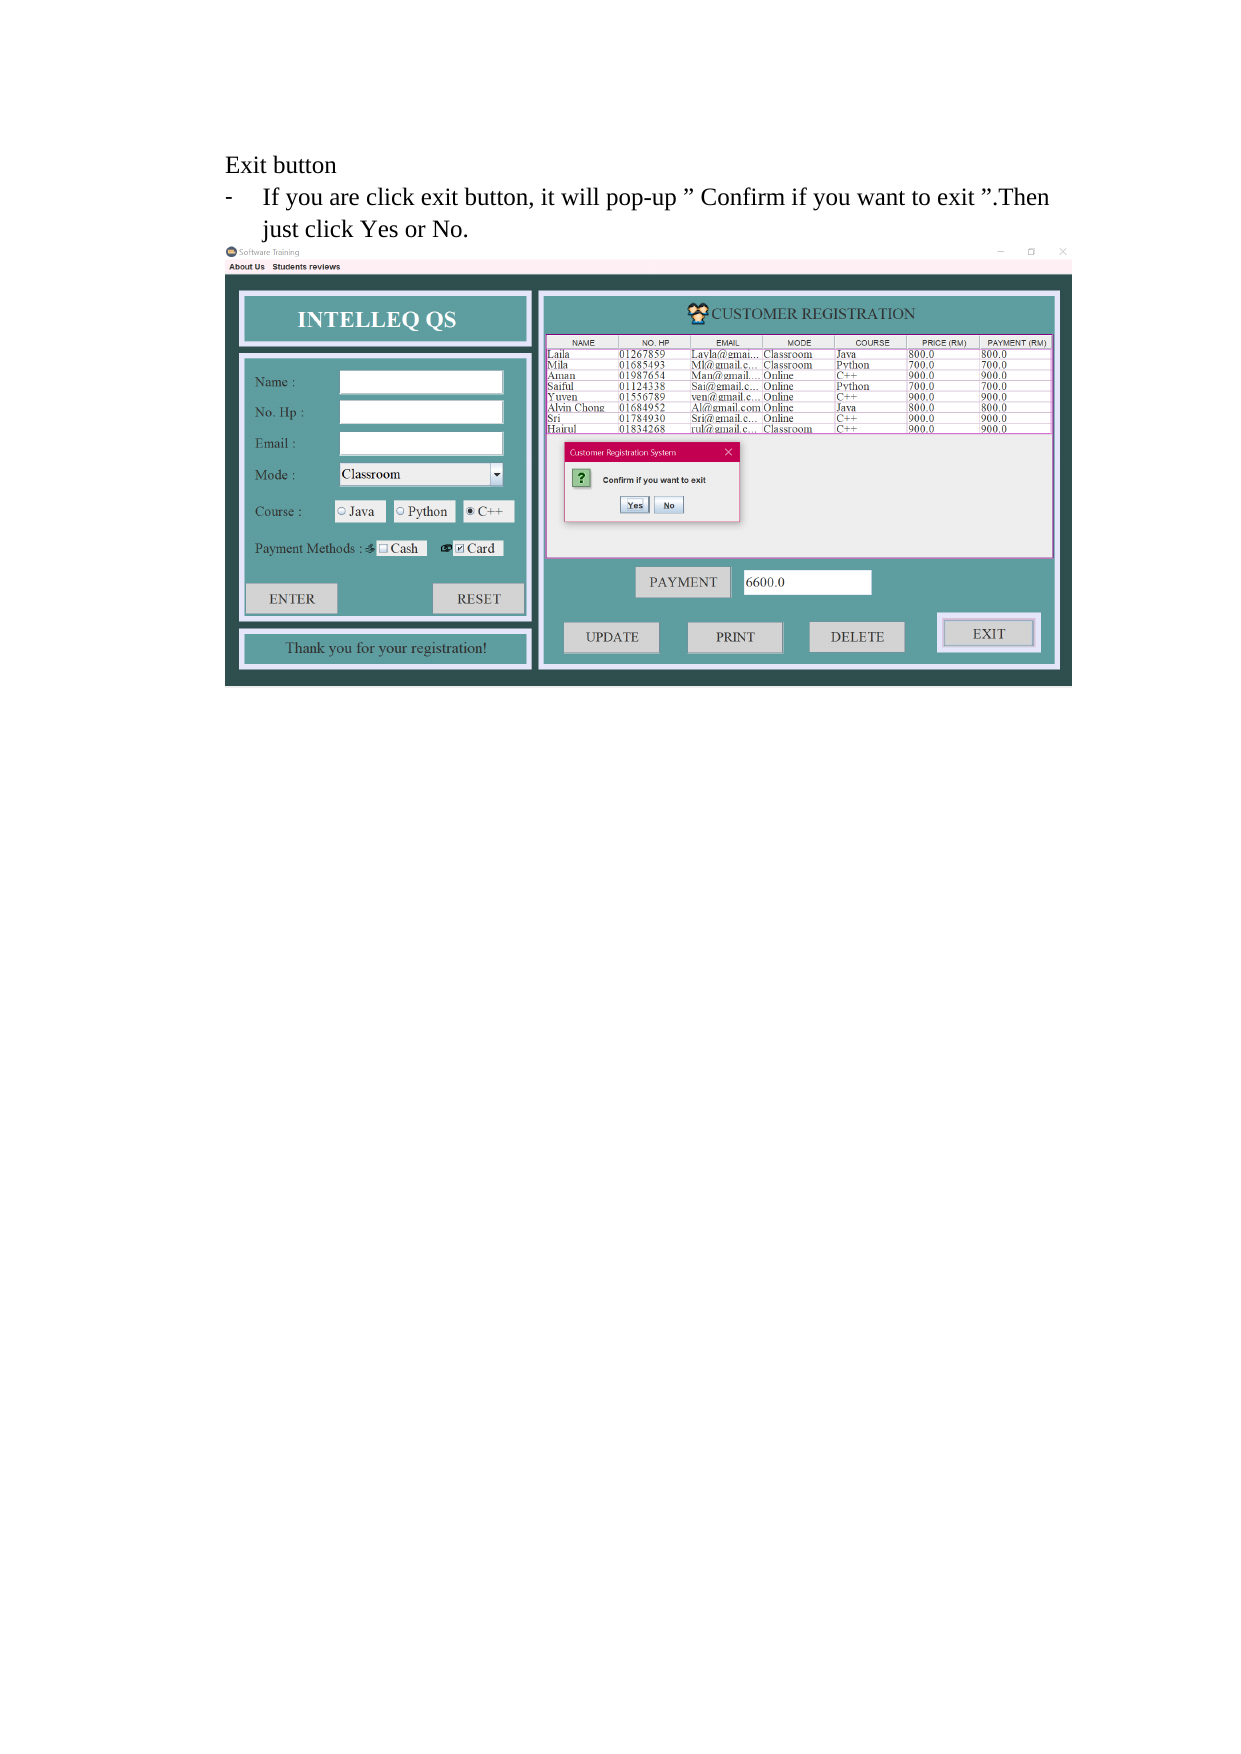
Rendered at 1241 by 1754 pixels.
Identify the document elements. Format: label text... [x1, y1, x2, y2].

list If you are click exit button, it will pop-up ” Confirm if you want to exit ”.Then just click Yes or No. [225, 181, 1090, 243]
picture [225, 245, 1072, 688]
list Exit button [225, 150, 1090, 179]
